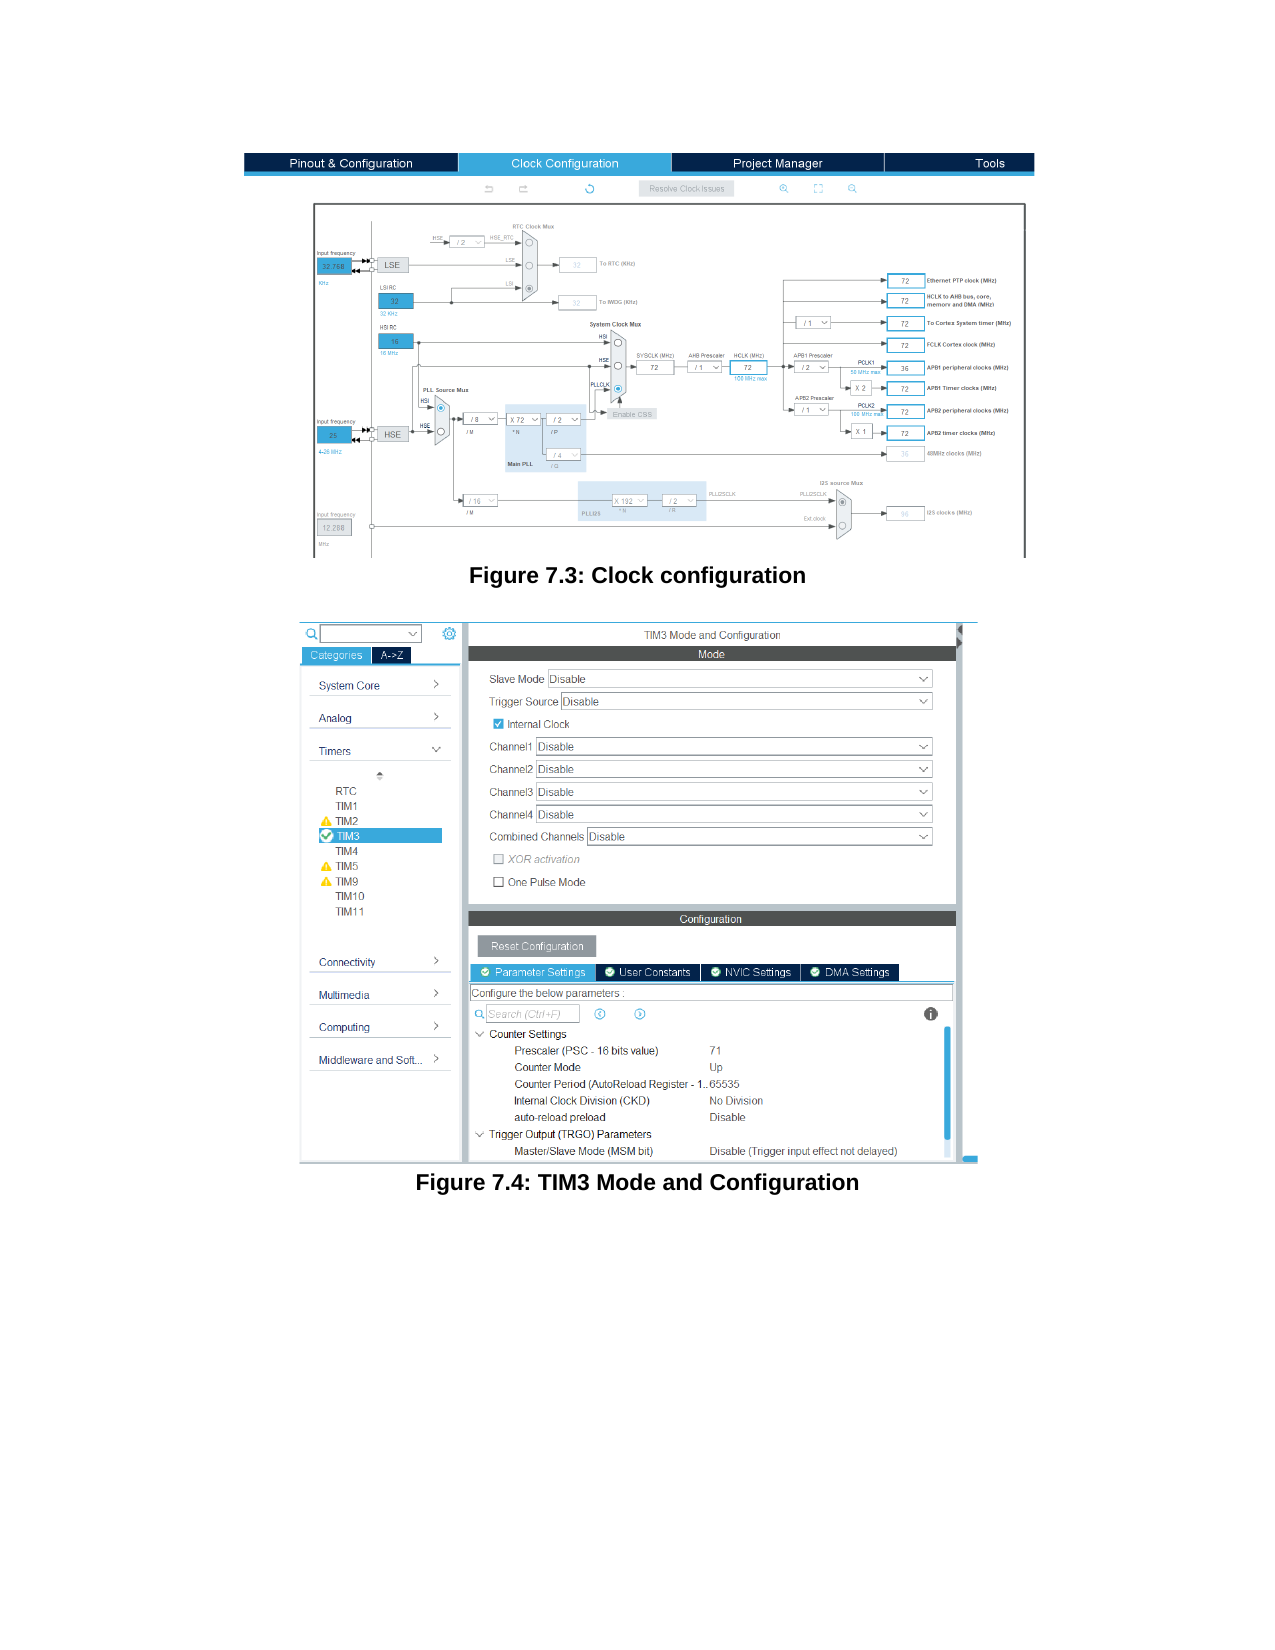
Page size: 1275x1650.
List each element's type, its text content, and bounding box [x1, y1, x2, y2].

picture [297, 622, 978, 1166]
text Figure 7.3: Clock configuration [150, 562, 1125, 588]
text Figure 7.4: TIM3 Mode and Configuration [150, 1169, 1125, 1195]
picture [240, 150, 1035, 558]
